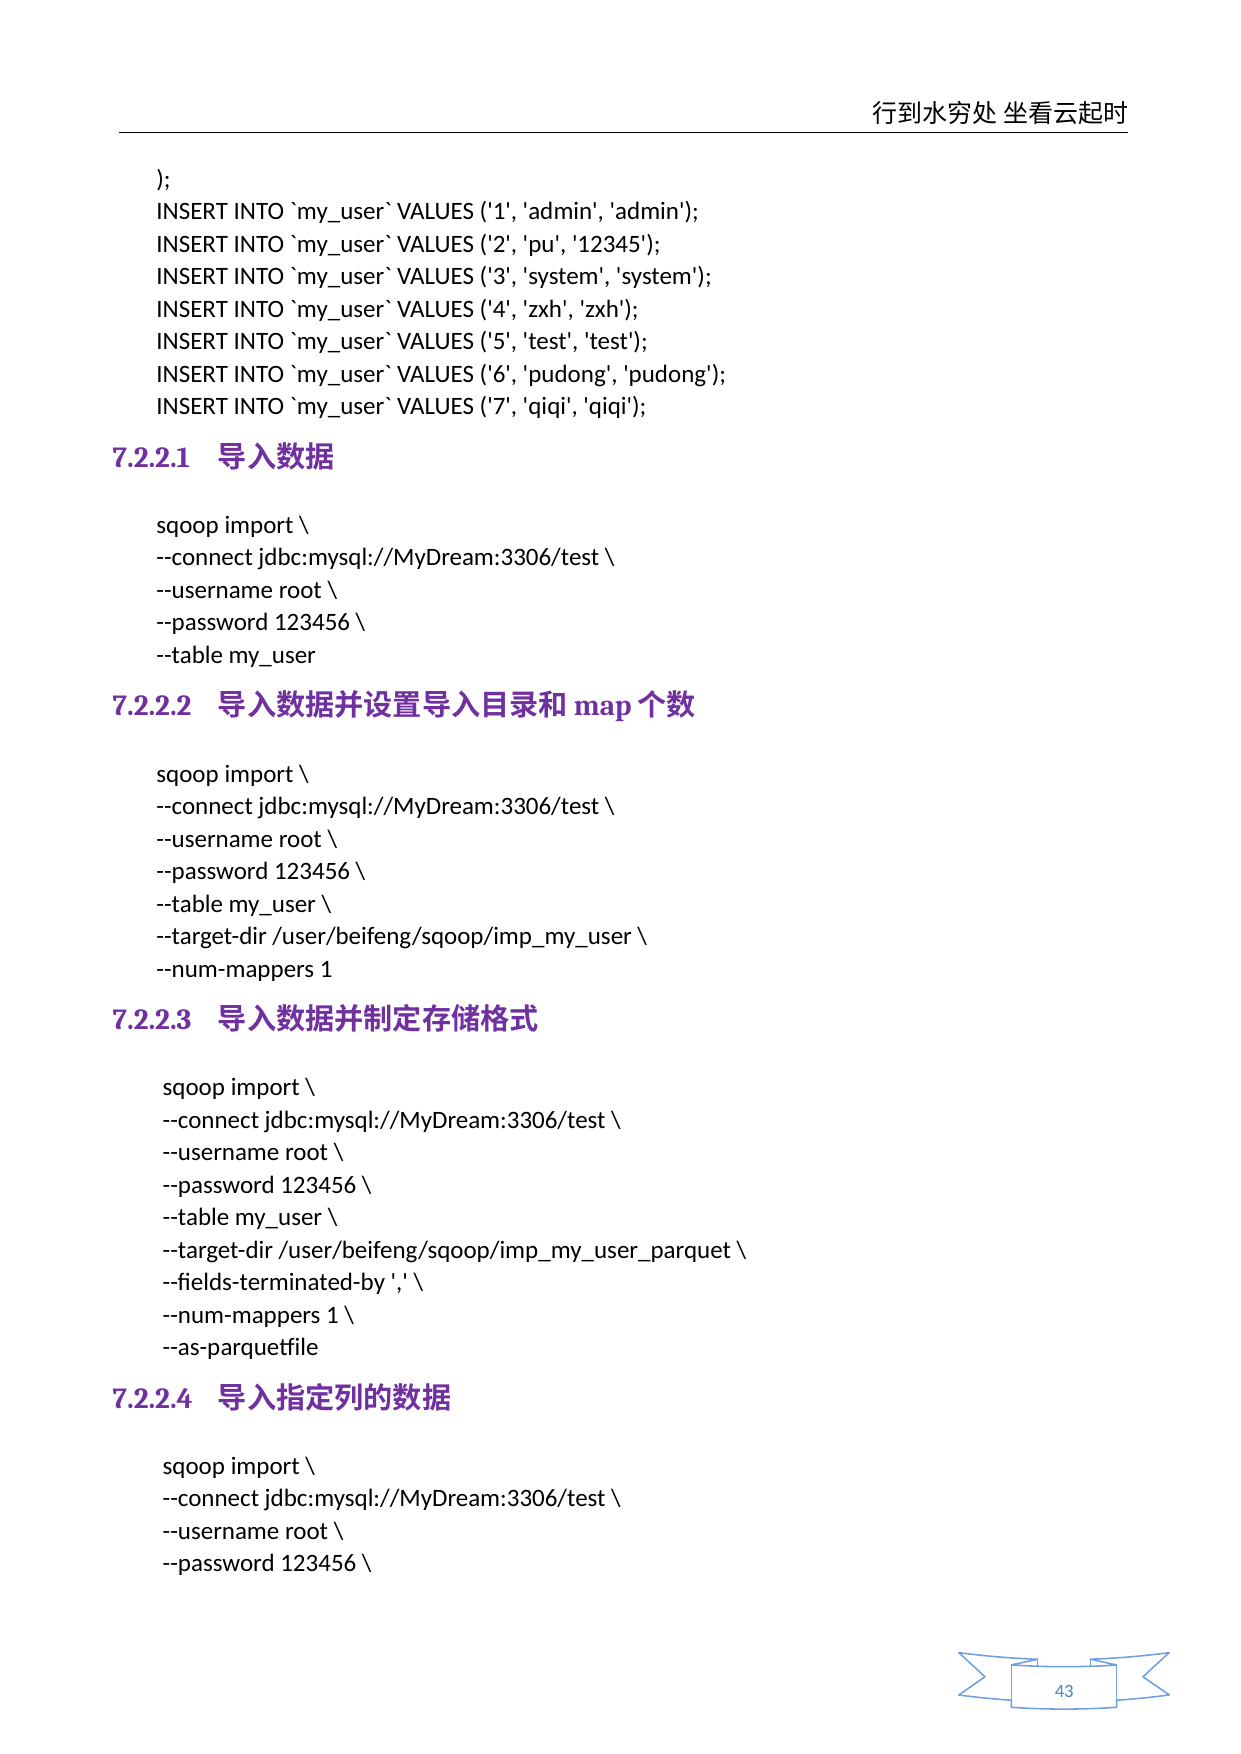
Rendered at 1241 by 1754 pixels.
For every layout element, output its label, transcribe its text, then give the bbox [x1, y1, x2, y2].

text sqoop import \ [162, 1070, 1128, 1103]
text --fields-terminated-by ',' \ [162, 1265, 1128, 1298]
text sqoop import \ [156, 757, 1128, 789]
text INSERT INTO `my_user` VALUES ('3', 'system', 'system'); [156, 259, 1128, 292]
text --target-dir /user/beifeng/sqoop/imp_my_user \ [156, 919, 1128, 952]
text --table my_user \ [162, 1200, 1128, 1233]
text INSERT INTO `my_user` VALUES ('5', 'test', 'test'); [156, 324, 1128, 357]
text --connect jdbc:mysql://MyDream:3306/test \ [156, 541, 1128, 573]
text --as-parquetfile [162, 1330, 1128, 1363]
text --username root \ [162, 1514, 1128, 1547]
subtitle 导入指定列的数据 [112, 1363, 1128, 1428]
text INSERT INTO `my_user` VALUES ('6', 'pudong', 'pudong'); [156, 357, 1128, 389]
text sqoop import \ [156, 508, 1128, 541]
text --password 123456 \ [162, 1547, 1128, 1579]
text INSERT INTO `my_user` VALUES ('7', 'qiqi', 'qiqi'); [156, 389, 1128, 422]
text --table my_user [156, 638, 1128, 671]
text --table my_user \ [156, 887, 1128, 919]
text sqoop import \ [162, 1449, 1128, 1482]
text ); [156, 162, 1128, 194]
text --username root \ [156, 822, 1128, 854]
text INSERT INTO `my_user` VALUES ('4', 'zxh', 'zxh'); [156, 292, 1128, 324]
text --num-mappers 1 [156, 952, 1128, 984]
text INSERT INTO `my_user` VALUES ('2', 'pu', '12345'); [156, 227, 1128, 259]
text --password 123456 \ [162, 1168, 1128, 1200]
text --target-dir /user/beifeng/sqoop/imp_my_user_parquet \ [162, 1233, 1128, 1265]
subtitle 导入数据并制定存储格式 [112, 984, 1128, 1049]
subtitle 导入数据 [112, 422, 1128, 487]
text --username root \ [162, 1135, 1128, 1168]
subtitle 导入数据并设置导入目录和map个数 [112, 671, 1128, 736]
text INSERT INTO `my_user` VALUES ('1', 'admin', 'admin'); [156, 194, 1128, 227]
text --connect jdbc:mysql://MyDream:3306/test \ [162, 1103, 1128, 1135]
text --username root \ [156, 573, 1128, 606]
text --password 123456 \ [156, 606, 1128, 638]
text --num-mappers 1 \ [162, 1298, 1128, 1330]
text --connect jdbc:mysql://MyDream:3306/test \ [162, 1482, 1128, 1514]
text --connect jdbc:mysql://MyDream:3306/test \ [156, 789, 1128, 822]
text --password 123456 \ [156, 854, 1128, 887]
